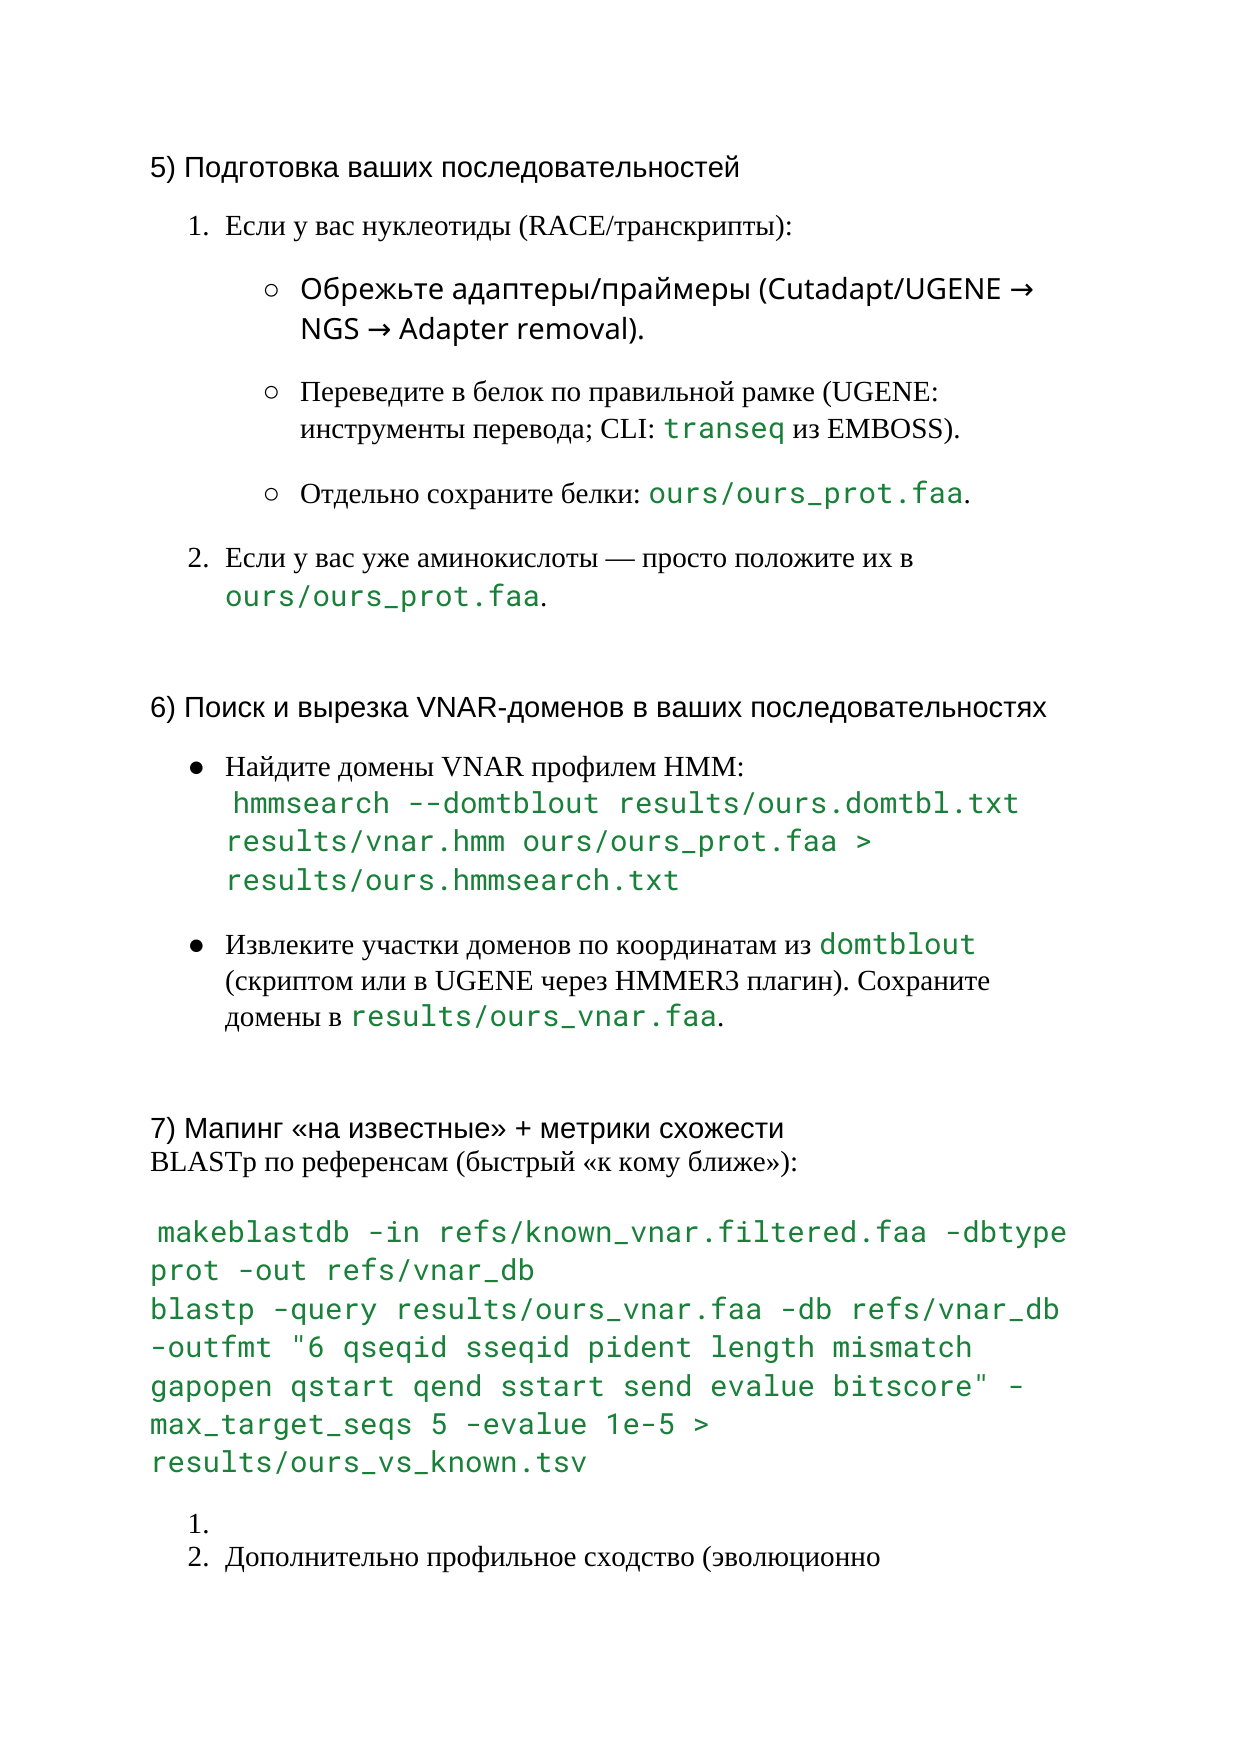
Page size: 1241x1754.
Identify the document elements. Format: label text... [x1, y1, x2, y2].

text 5) Подготовка ваших последовательностей [150, 150, 1090, 183]
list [187, 1539, 1090, 1573]
text 6) Поиск и вырезка VNAR-доменов в ваших последовательностях [150, 691, 1090, 724]
text BLASTp по референсам (быстрый «к кому ближе»): makeblastdb -in refs/known_vnar.filtered.faa -dbtype prot -out refs/vnar_db [150, 1144, 1090, 1288]
list Если у вас уже аминокислоты — просто положите их в ours/ours_prot.faa. [187, 537, 1090, 641]
list Переведите в белок по правильной рамке (UGENE: инструменты перевода; CLI: transeq из EMBOSS). [262, 374, 1090, 472]
text 7) Мапинг «на известные» + метрики схожести [150, 1111, 1090, 1144]
list Обрежьте адаптеры/праймеры (Cutadapt/UGENE → NGS → Adapter removal). [262, 268, 1090, 374]
list Найдите домены VNAR профилем HMM: hmmsearch --domtblout results/ours.domtbl.txt results/vnar.hmm ours/ours_prot.faa > results/ours.hmmsearch.txt [187, 749, 1090, 924]
list Извлеките участки доменов по координатам из domtblout (скриптом или в UGENE через HMMER3 плагин). Сохраните домены в results/ours_vnar.faa. [187, 924, 1090, 1061]
text blastp -query results/ours_vnar.faa -db refs/vnar_db -outfmt "6 qseqid sseqid pident length mismatch gapopen qstart qend sstart send evalue bitscore" -max_target_seqs 5 -evalue 1e-5 > results/ours_vs_known.tsv [150, 1288, 1090, 1481]
list Если у вас нуклеотиды (RACE/транскрипты): [187, 208, 1090, 268]
list Отдельно сохраните белки: ours/ours_prot.faa. [262, 472, 1090, 537]
